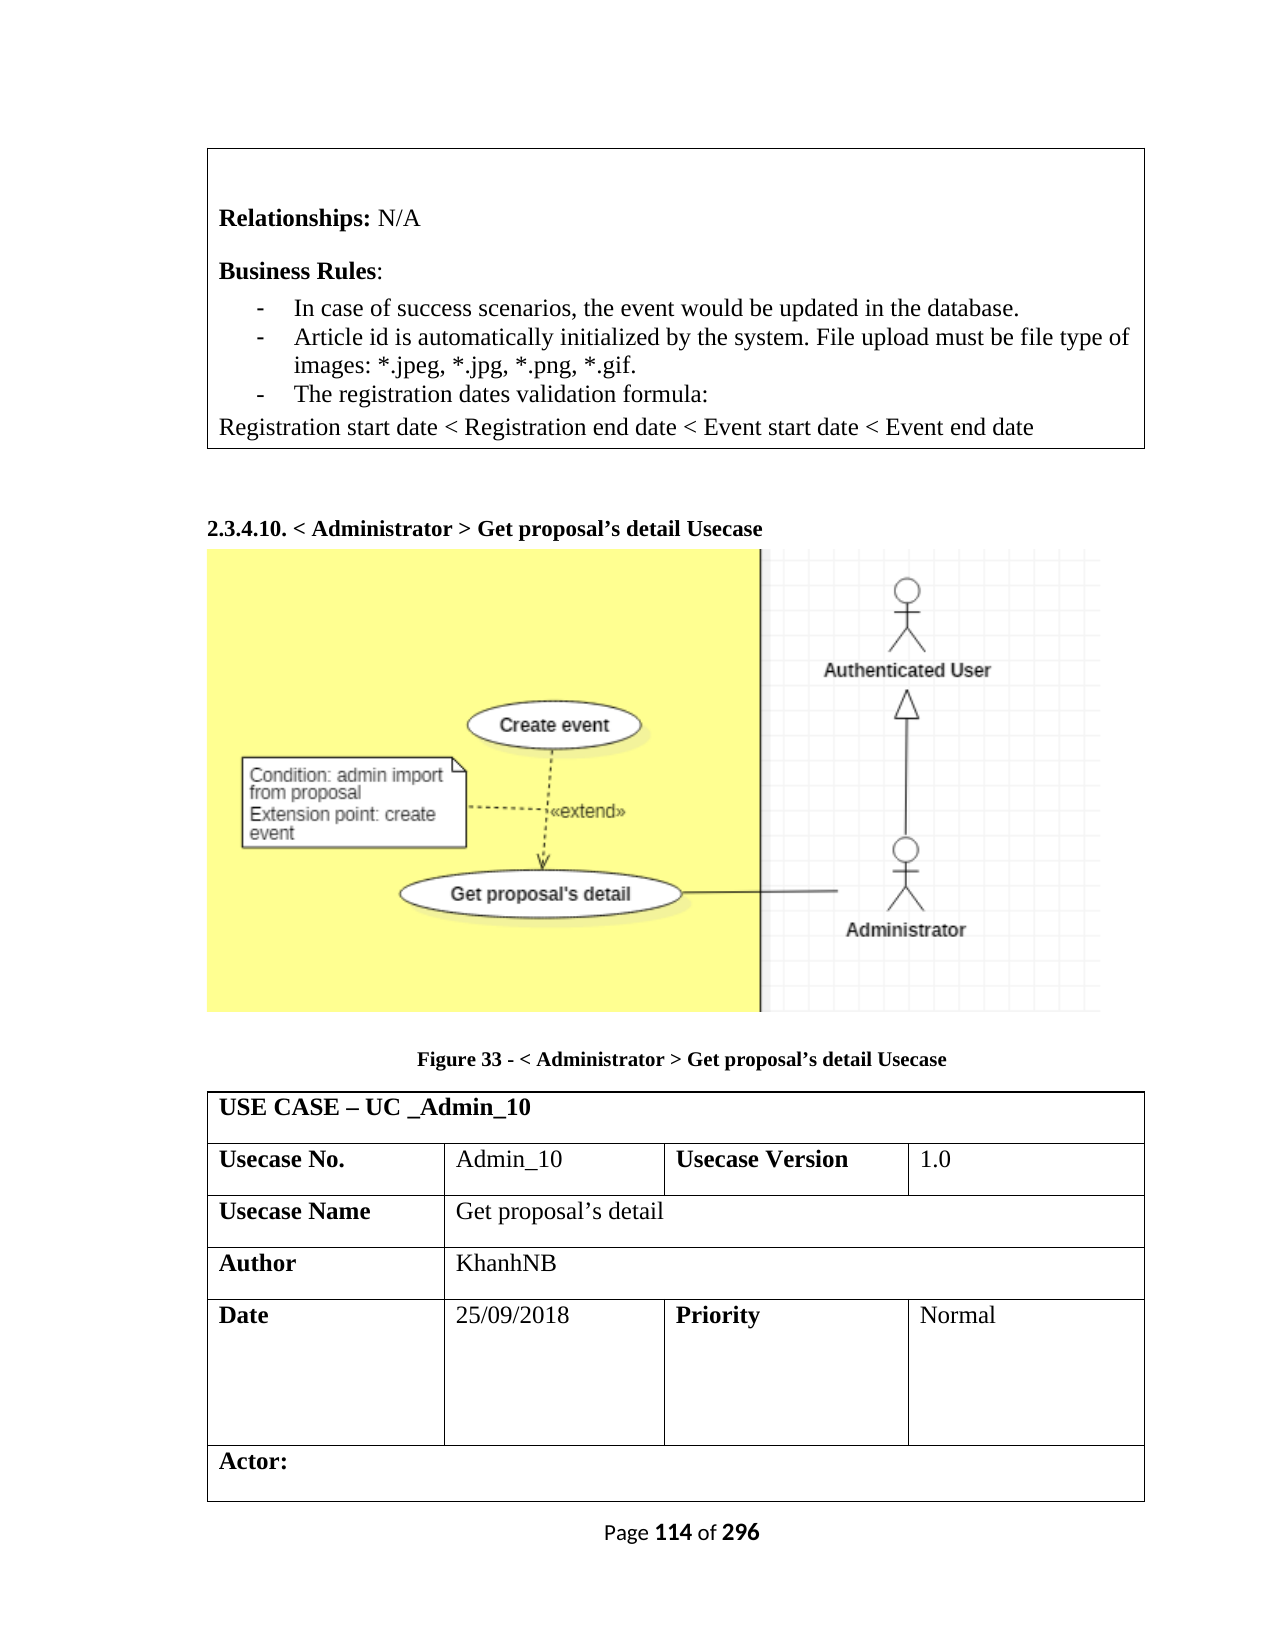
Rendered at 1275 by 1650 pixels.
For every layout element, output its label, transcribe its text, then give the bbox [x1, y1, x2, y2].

table_cell Get proposal’s detail [445, 1196, 1144, 1247]
subtitle 2.3.4.10. < Administrator > Get proposal’s detail Usecase [207, 515, 1157, 541]
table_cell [208, 1446, 1144, 1501]
table_cell Usecase Name [208, 1196, 444, 1247]
table_cell Priority [665, 1300, 908, 1445]
table_cell 25/09/2018 [445, 1300, 664, 1445]
table_cell Usecase Version [665, 1144, 908, 1195]
table_cell Date [208, 1300, 444, 1445]
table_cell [208, 149, 1144, 448]
picture [206, 549, 1101, 1012]
table_header USE CASE – UC _Admin_10 [208, 1093, 1144, 1143]
table_cell 1.0 [909, 1144, 1144, 1195]
table_cell Usecase No. [208, 1144, 444, 1195]
table_cell KhanhNB [445, 1248, 1144, 1299]
table_cell Normal [909, 1300, 1144, 1445]
table_cell Admin_10 [445, 1144, 664, 1195]
table_cell Author [208, 1248, 444, 1299]
